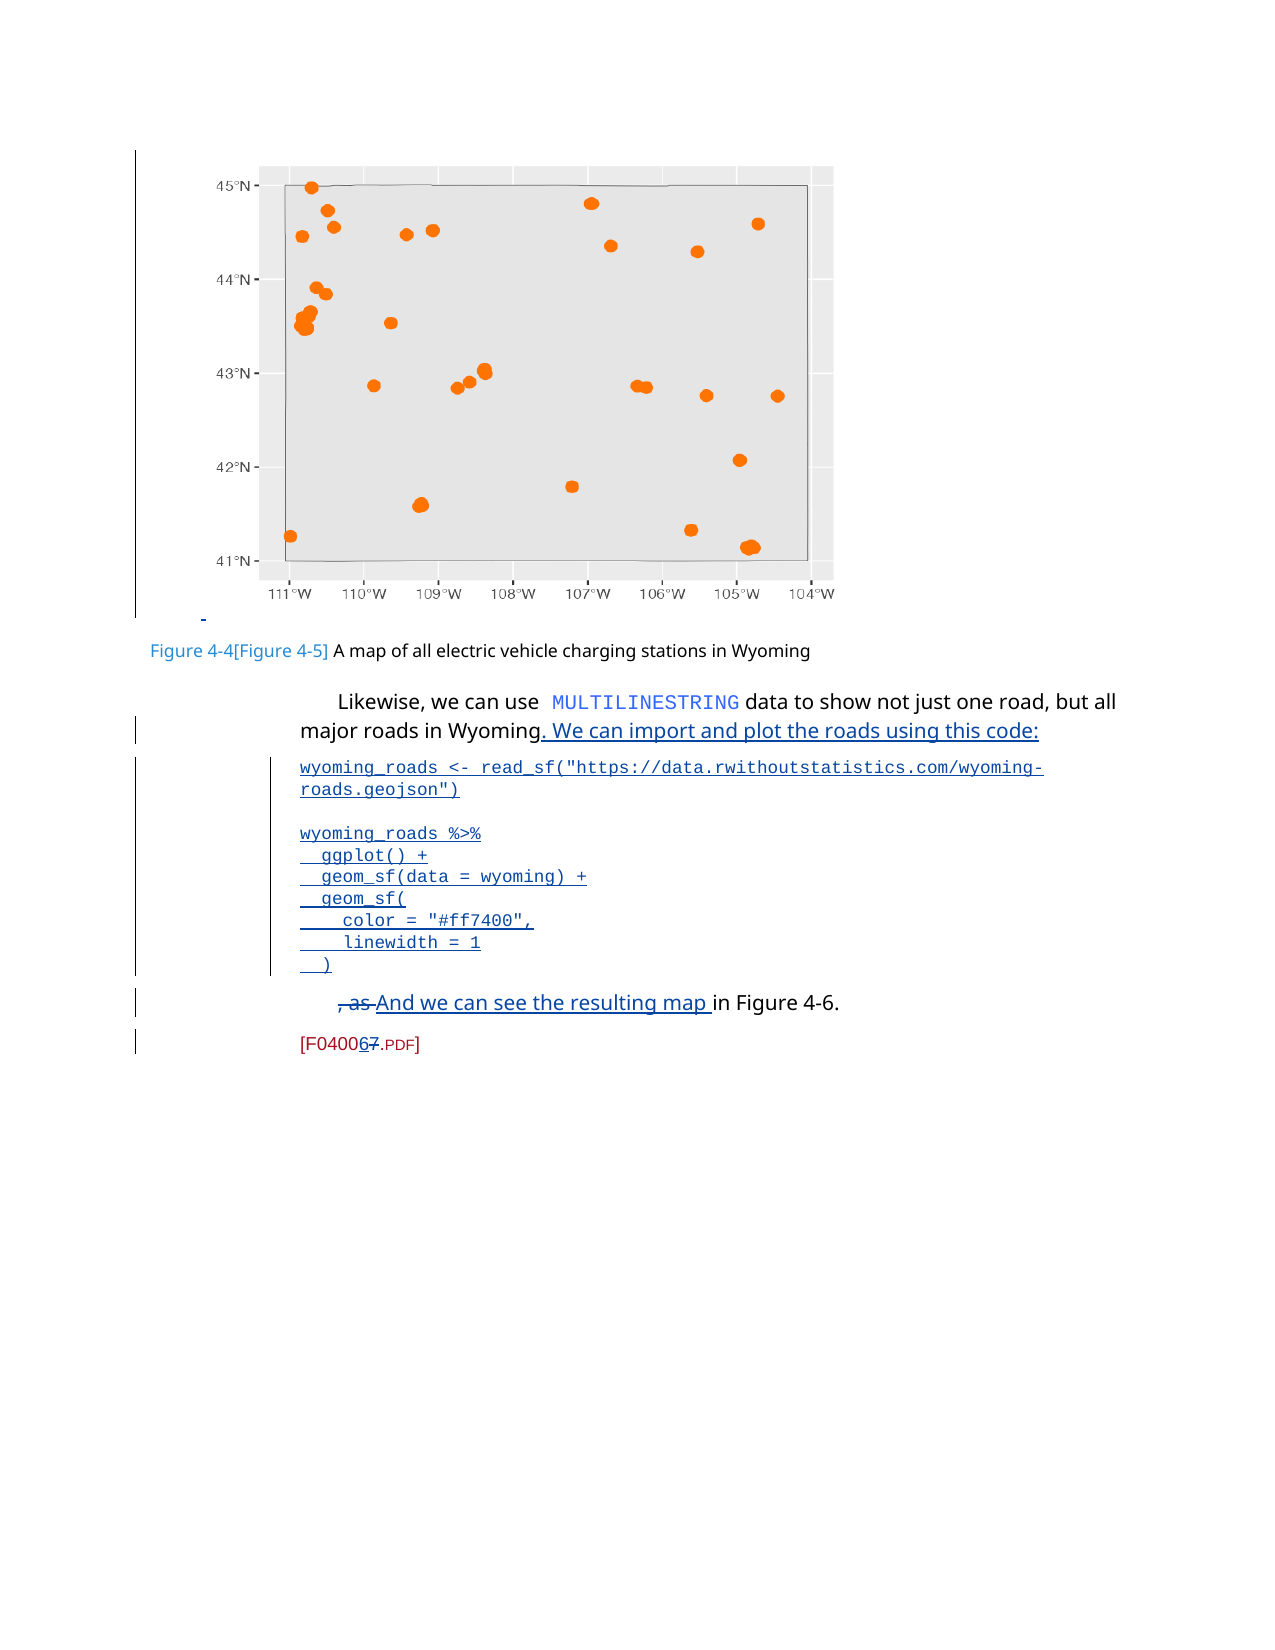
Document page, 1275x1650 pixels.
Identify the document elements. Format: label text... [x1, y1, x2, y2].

text in Figure 4-6. [300, 988, 1125, 1017]
text A map of all electric vehicle charging stations in Wyoming [150, 638, 1125, 662]
picture [206, 150, 843, 618]
text [F0400.pdf] [300, 1029, 1125, 1054]
text Likewise, we can use MULTILINESTRING data to show not just one road, but all major roads in Wyoming [300, 687, 1125, 744]
